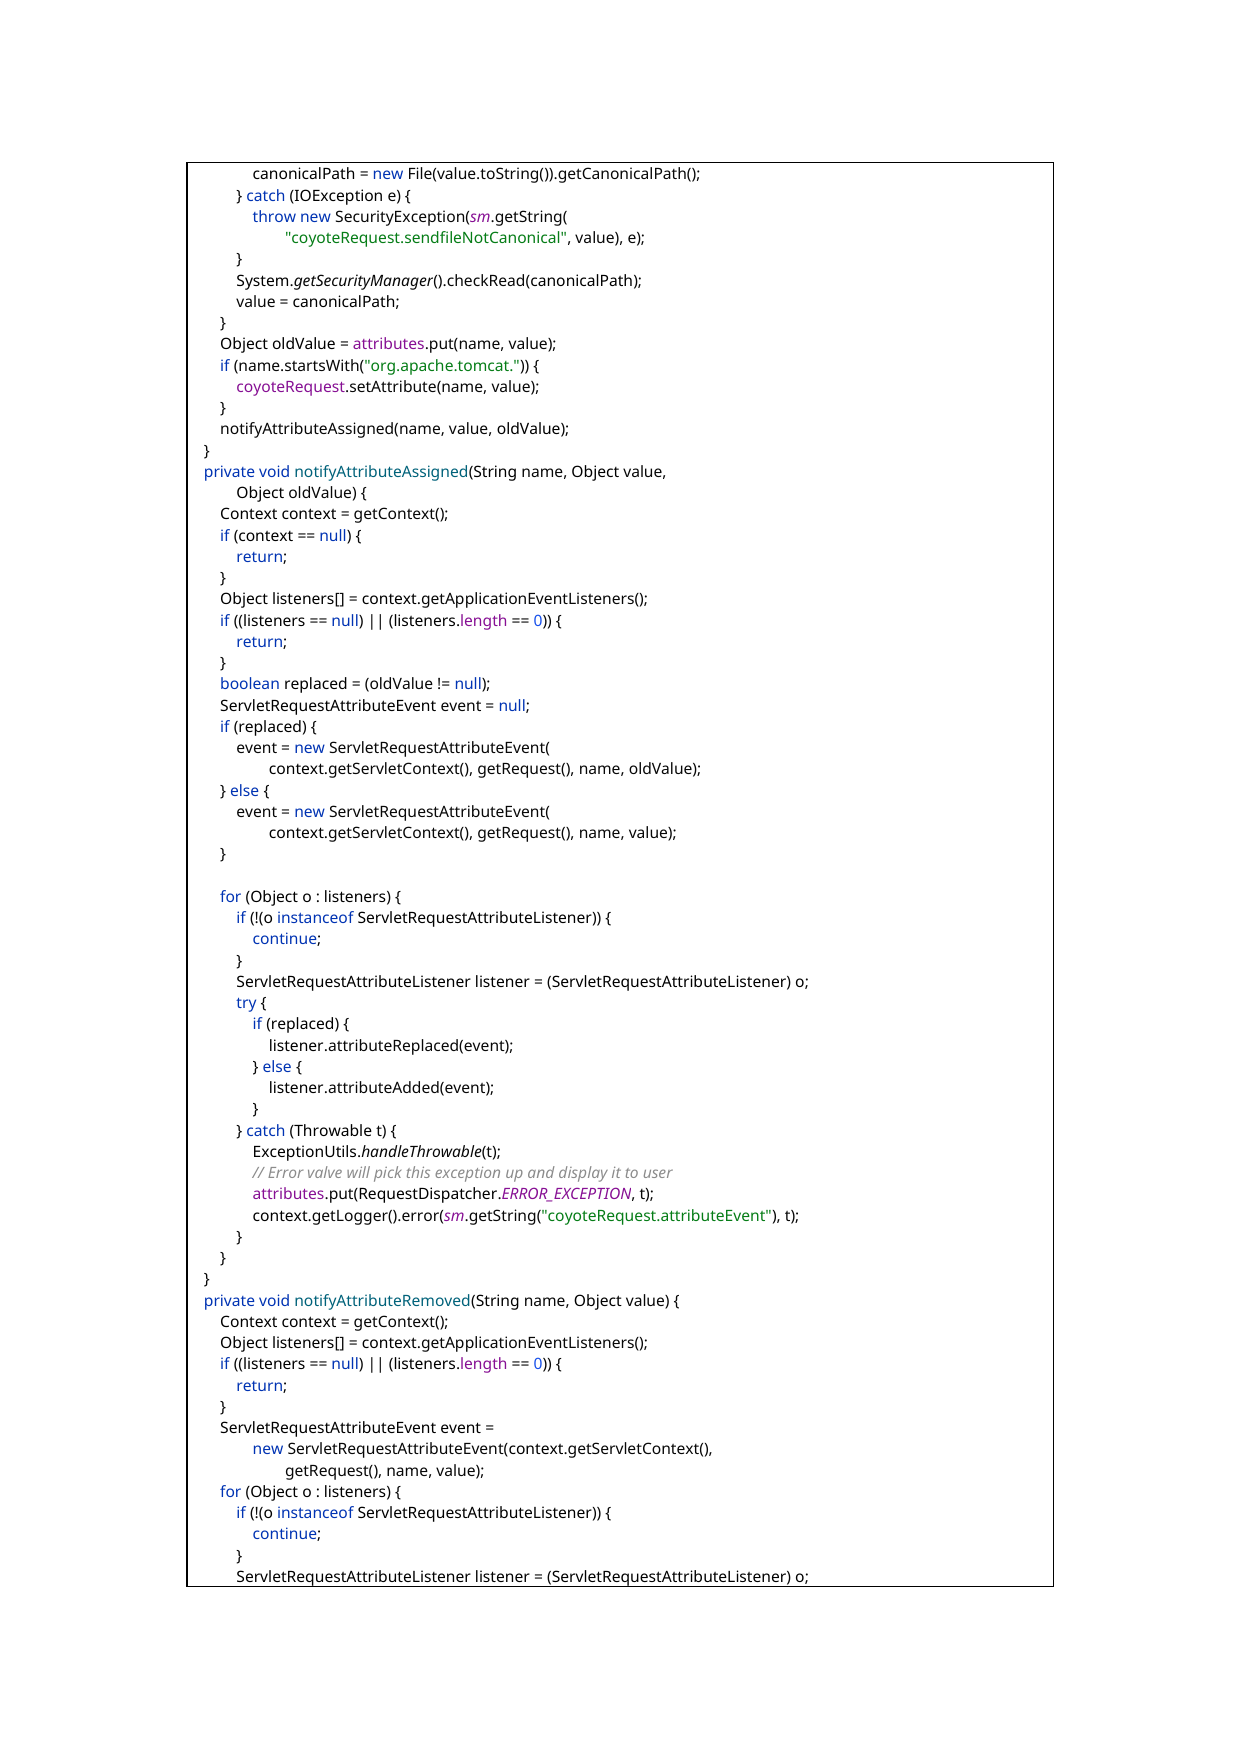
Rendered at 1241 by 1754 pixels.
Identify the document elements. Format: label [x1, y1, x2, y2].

text [188, 163, 1053, 1586]
picture [403, 1297, 408, 1306]
